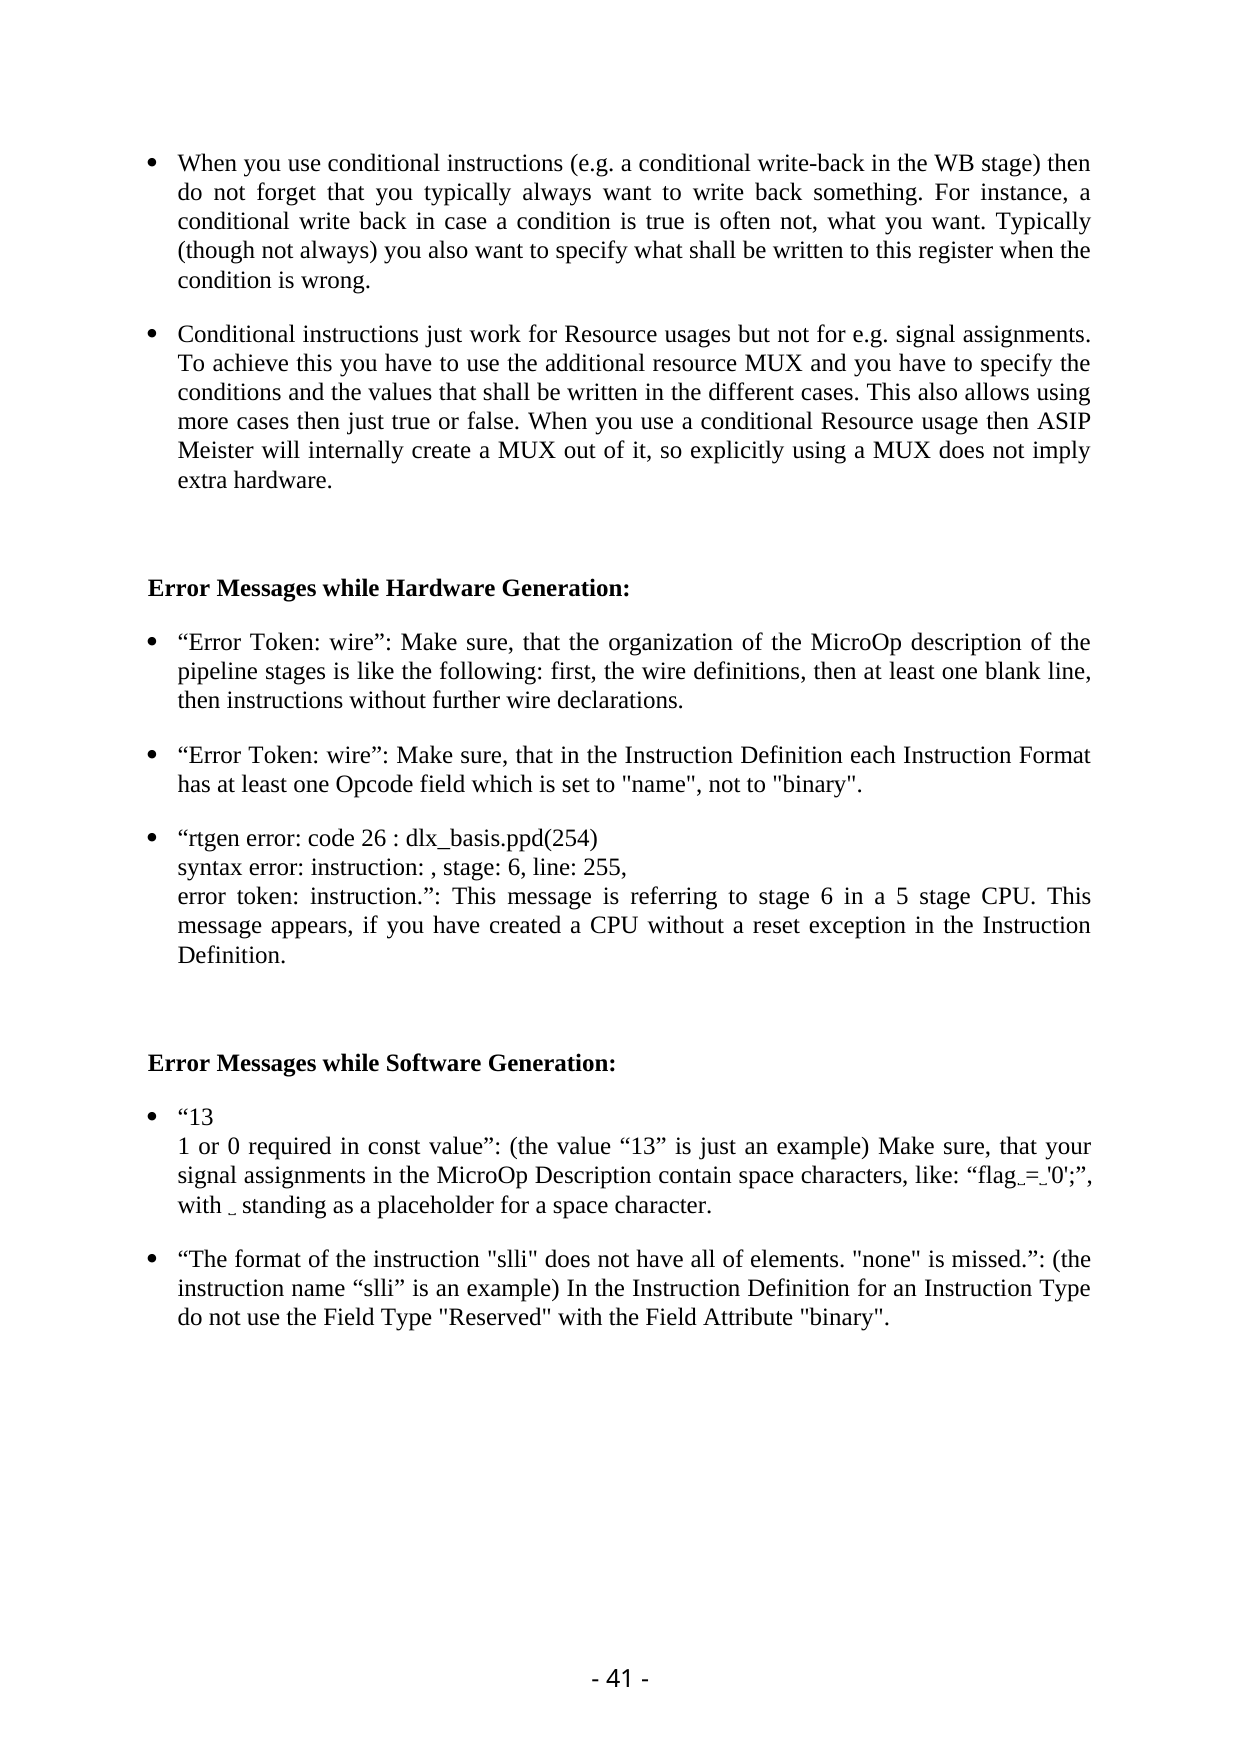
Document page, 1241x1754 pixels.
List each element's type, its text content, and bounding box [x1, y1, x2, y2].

list “rtgen error: code 26 : dlx_basis.ppd(254) [148, 823, 1092, 852]
text error token: instruction.”: This message is referring to stage 6 in a 5 stage CPU. This message appears, if you have created a CPU without a reset exception in the Instruction Definition. [148, 881, 1092, 968]
text Error Messages while Software Generation: [148, 1048, 1092, 1077]
list When you use conditional instructions (e.g. a conditional write-back in the WB stage) then do not forget that you typically always want to write back something. For instance, a conditional write back in case a condition is true is often not, what you want. Typically (though not always) you also want to specify what shall be written to this register when the condition is wrong. [148, 148, 1092, 293]
text syntax error: instruction: , stage: 6, line: 255, [148, 852, 1092, 881]
text 1 or 0 required in const value”: (the value “13” is just an example) Make sure, that your signal assignments in the MicroOp Description contain space characters, like: “flag='0';”, with standing as a placeholder for a space character. [148, 1131, 1092, 1218]
text Error Messages while Hardware Generation: [148, 573, 1092, 602]
list “Error Token: wire”: Make sure, that the organization of the MicroOp description of the pipeline stages is like the following: first, the wire definitions, then at least one blank line, then instructions without further wire declarations. [148, 627, 1092, 714]
list “Error Token: wire”: Make sure, that in the Instruction Definition each Instruction Format has at least one Opcode field which is set to "name", not to "binary". [148, 739, 1092, 798]
list “The format of the instruction "slli" does not have all of elements. "none" is missed.”: (the instruction name “slli” is an example) In the Instruction Definition for an Instruction Type do not use the Field Type "Reserved" with the Field Attribute "binary". [148, 1243, 1092, 1331]
list “13 [148, 1102, 1092, 1131]
list Conditional instructions just work for Resource usages but not for e.g. signal assignments. To achieve this you have to use the additional resource MUX and you have to specify the conditions and the values that shall be written in the different cases. This also allows using more cases then just true or false. When you use a conditional Resource usage then ASIP Meister will internally create a MUX out of it, so explicitly using a MUX does not imply extra hardware. [148, 318, 1092, 493]
